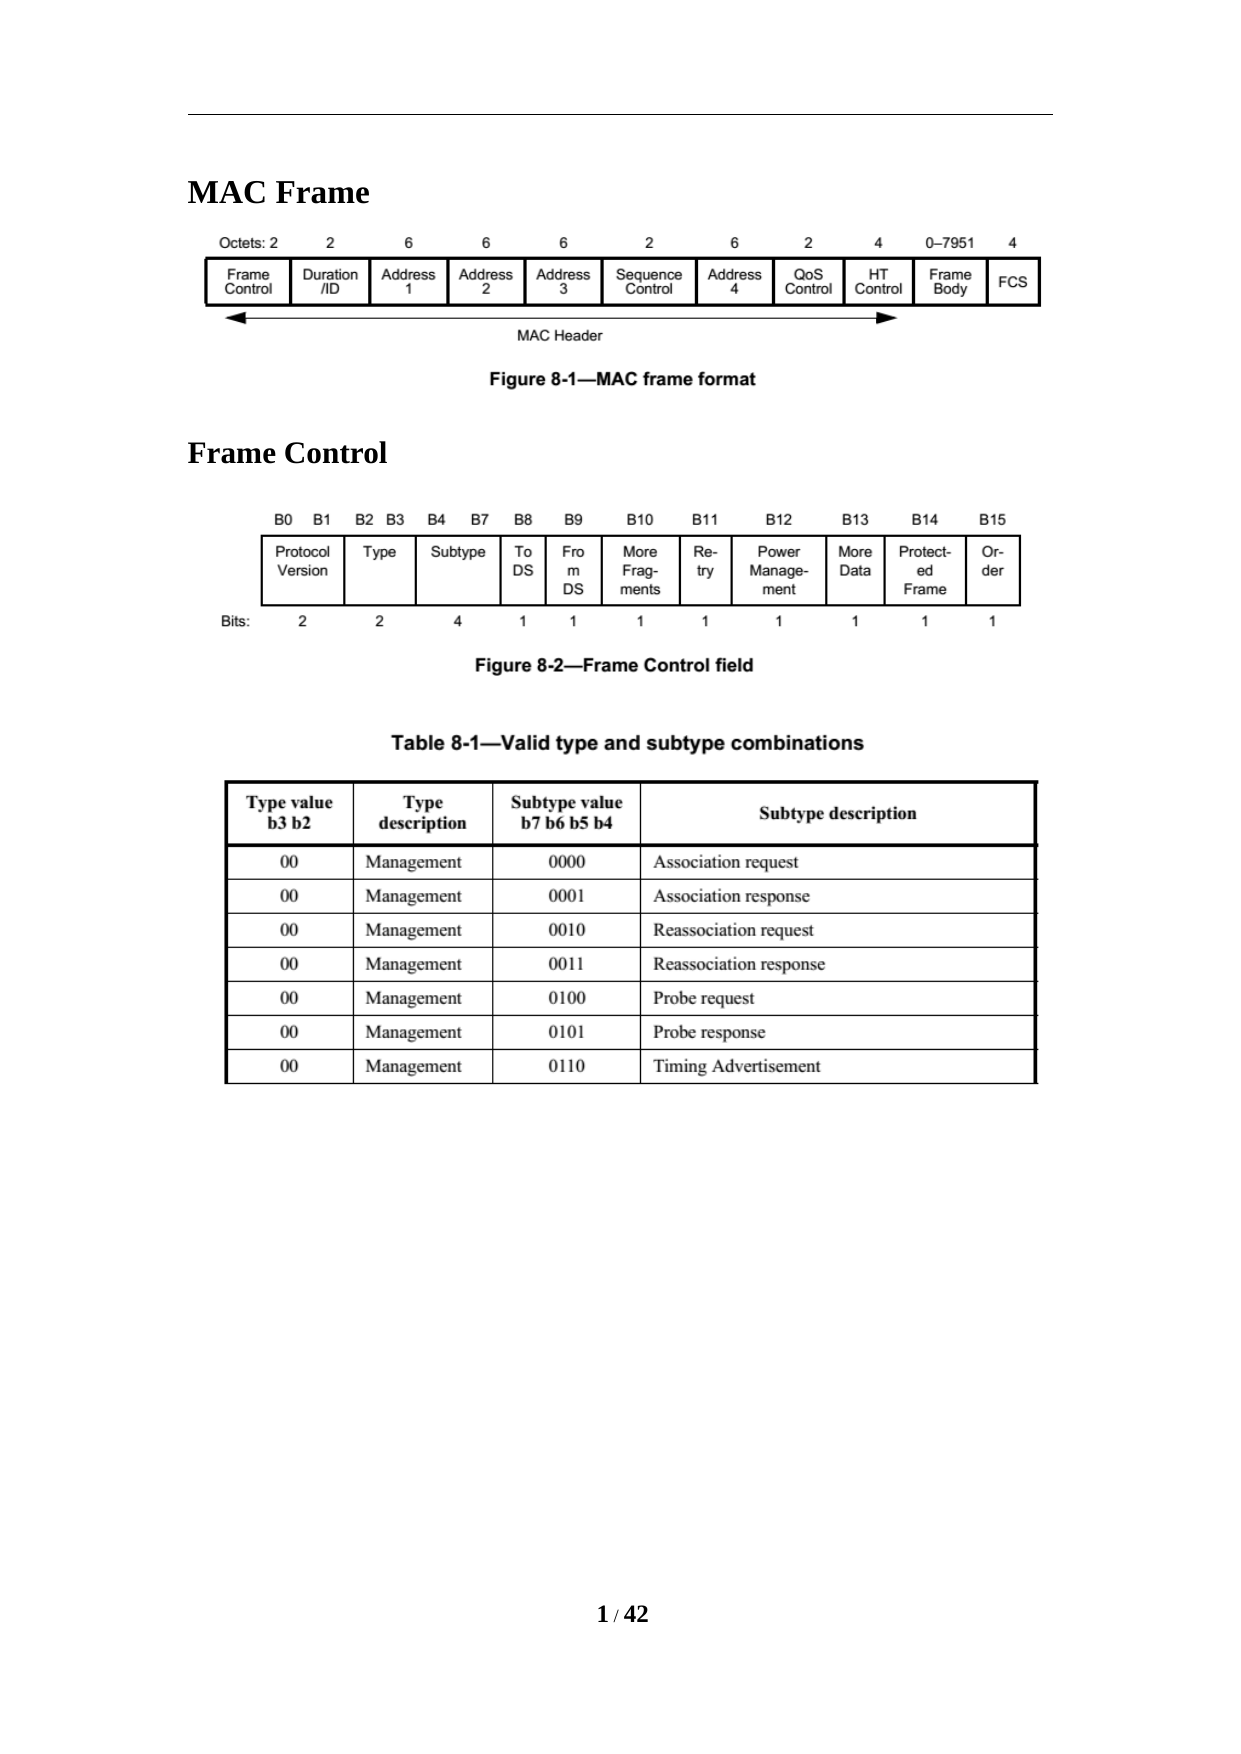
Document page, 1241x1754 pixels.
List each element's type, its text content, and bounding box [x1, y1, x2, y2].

subtitle Frame Control [187, 419, 1053, 484]
picture [187, 484, 1053, 687]
subtitle MAC Frame [187, 159, 1053, 224]
picture [187, 224, 1053, 394]
picture [187, 712, 1053, 1100]
